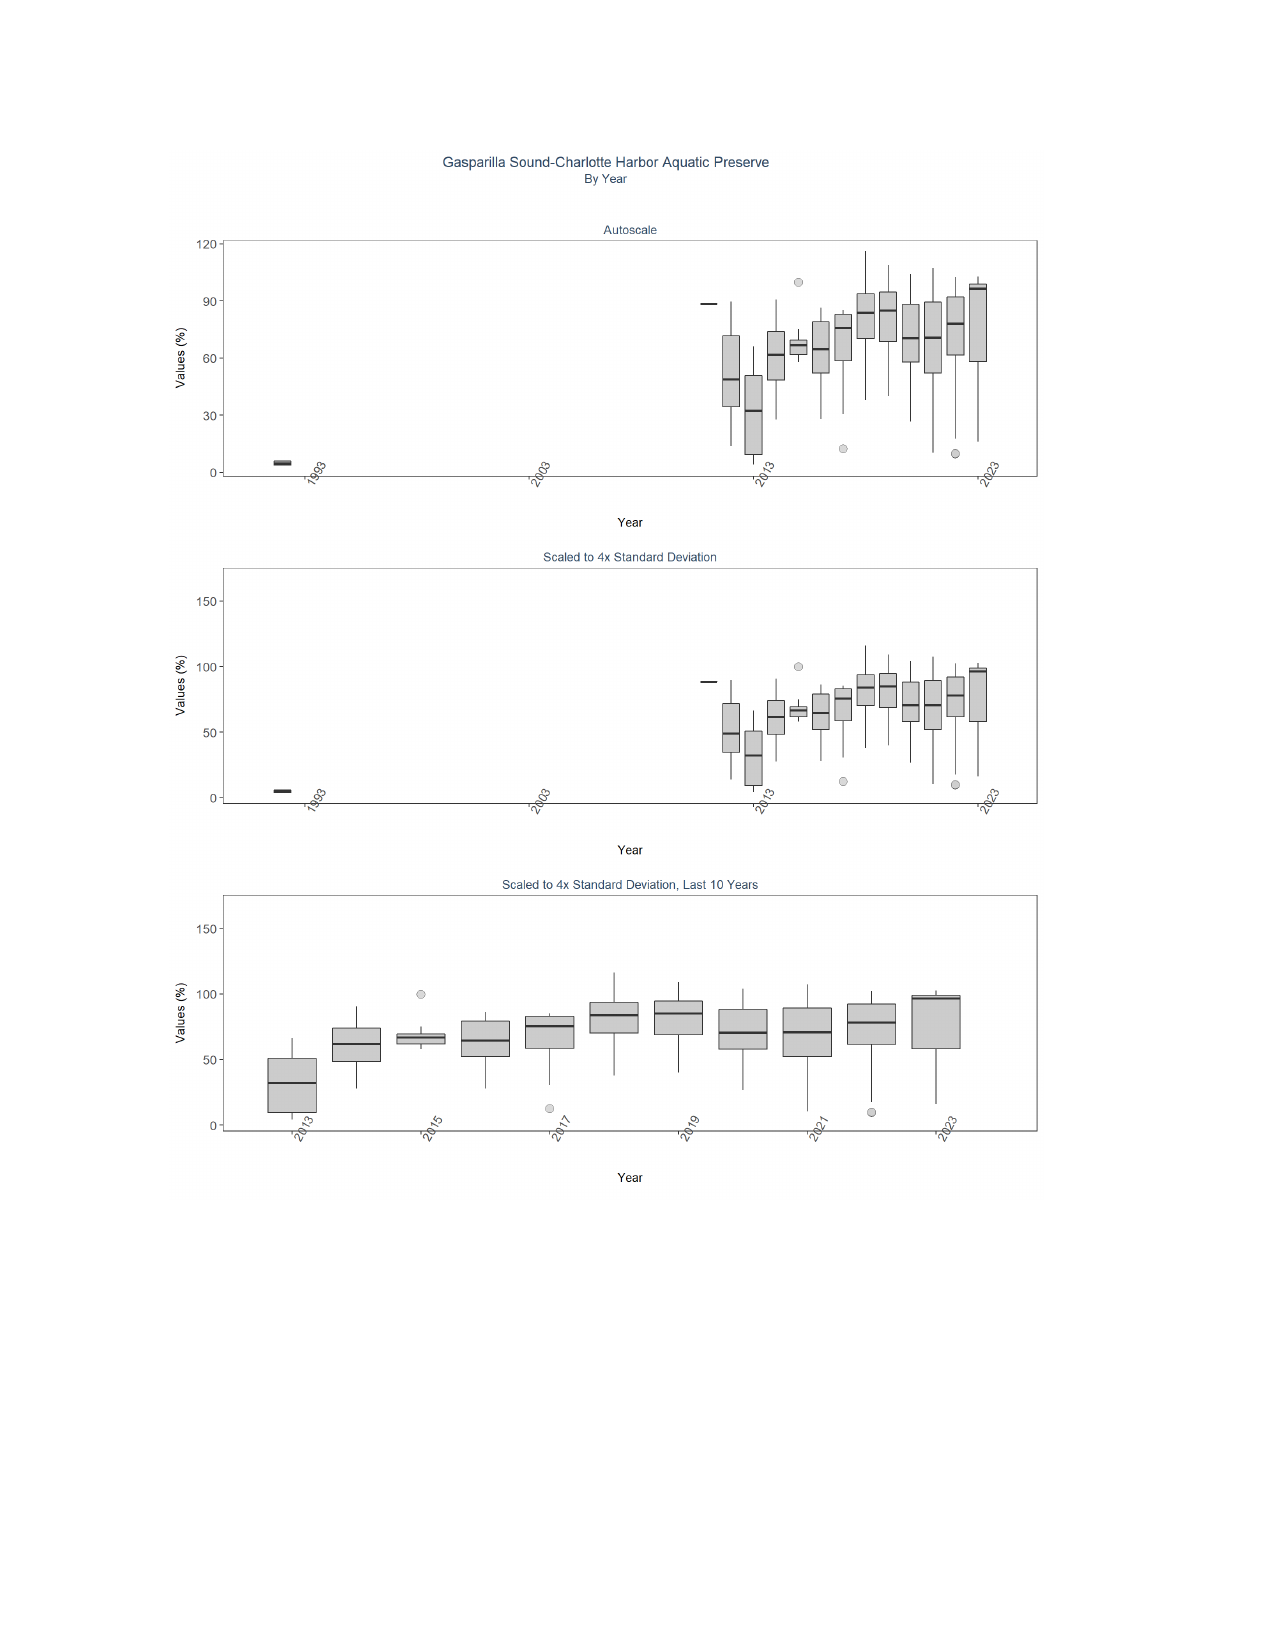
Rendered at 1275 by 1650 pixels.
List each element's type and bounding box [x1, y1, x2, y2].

picture [168, 150, 1044, 1200]
